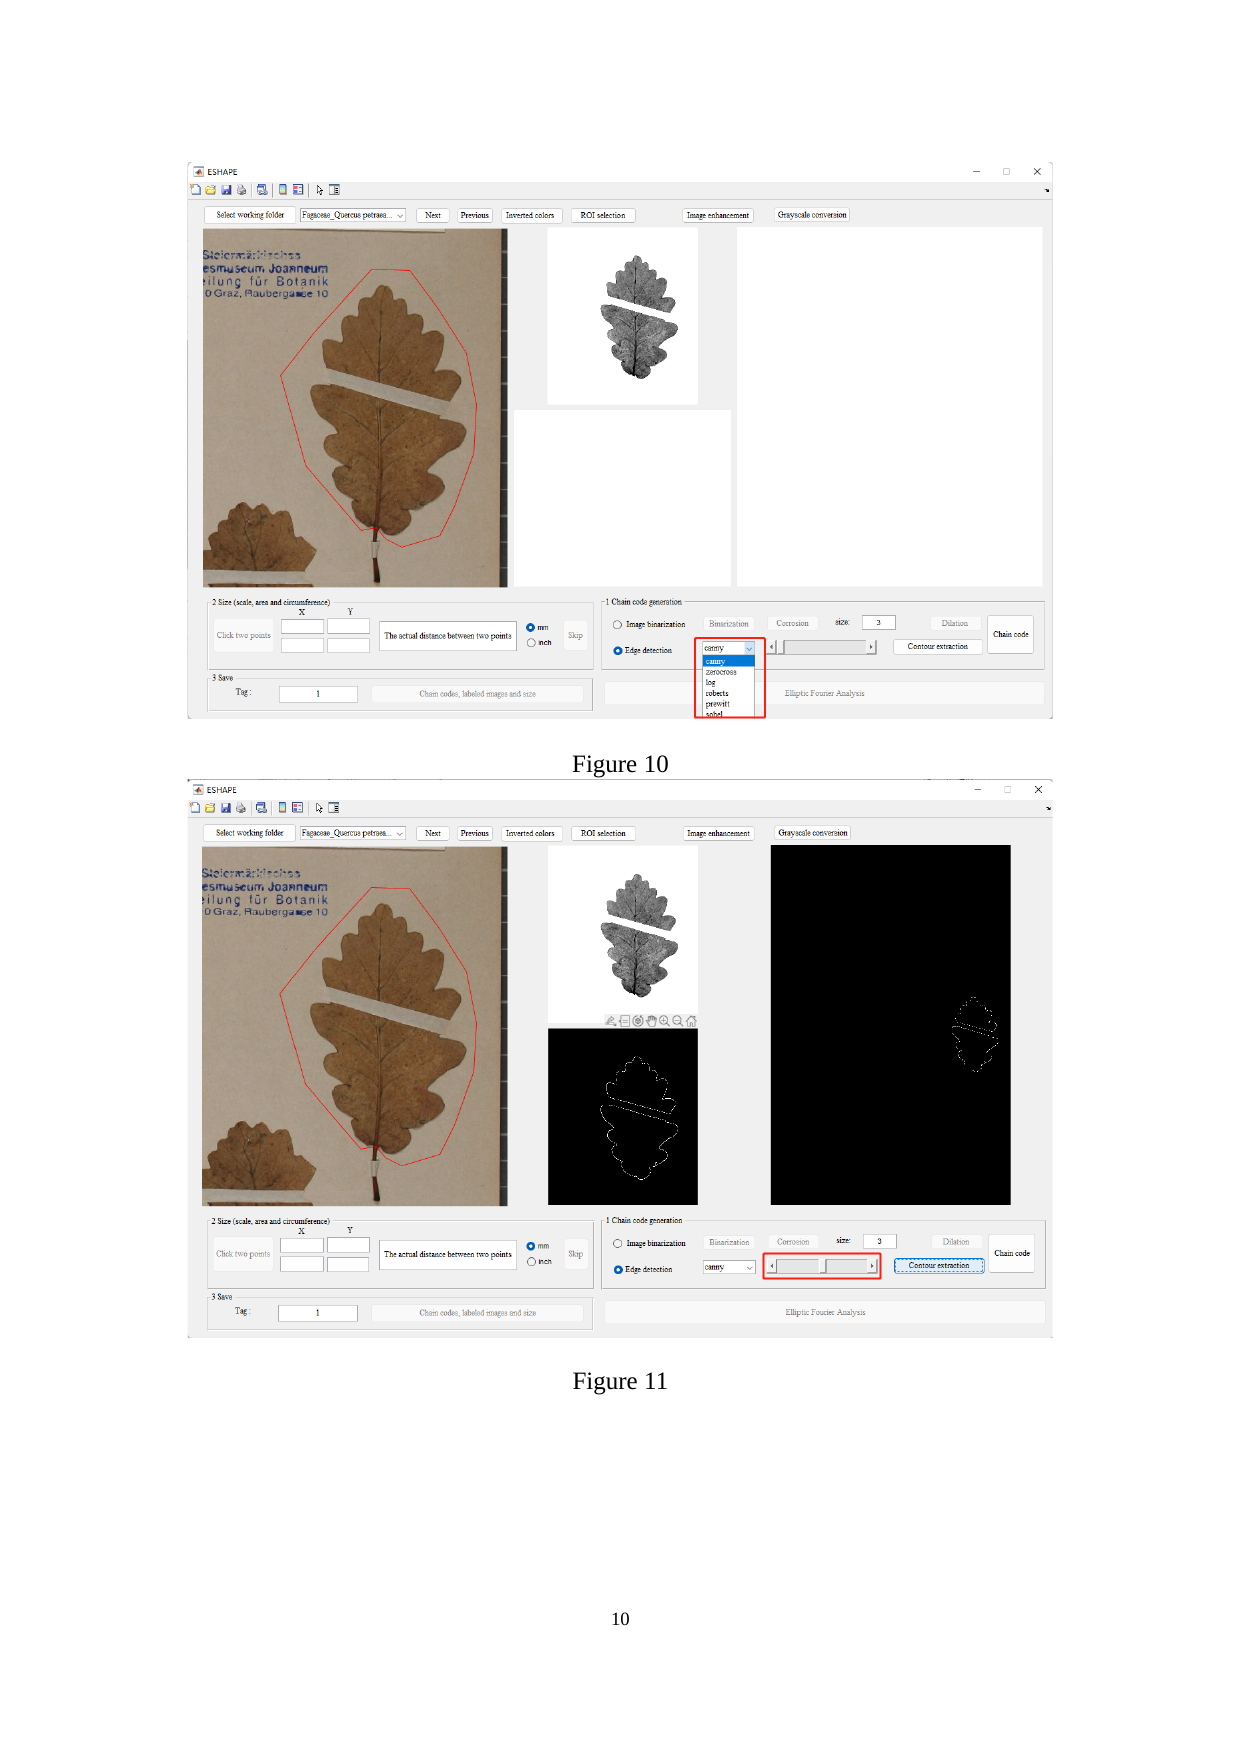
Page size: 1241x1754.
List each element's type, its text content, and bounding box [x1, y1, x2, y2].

picture [187, 162, 1053, 719]
picture [187, 779, 1053, 1338]
